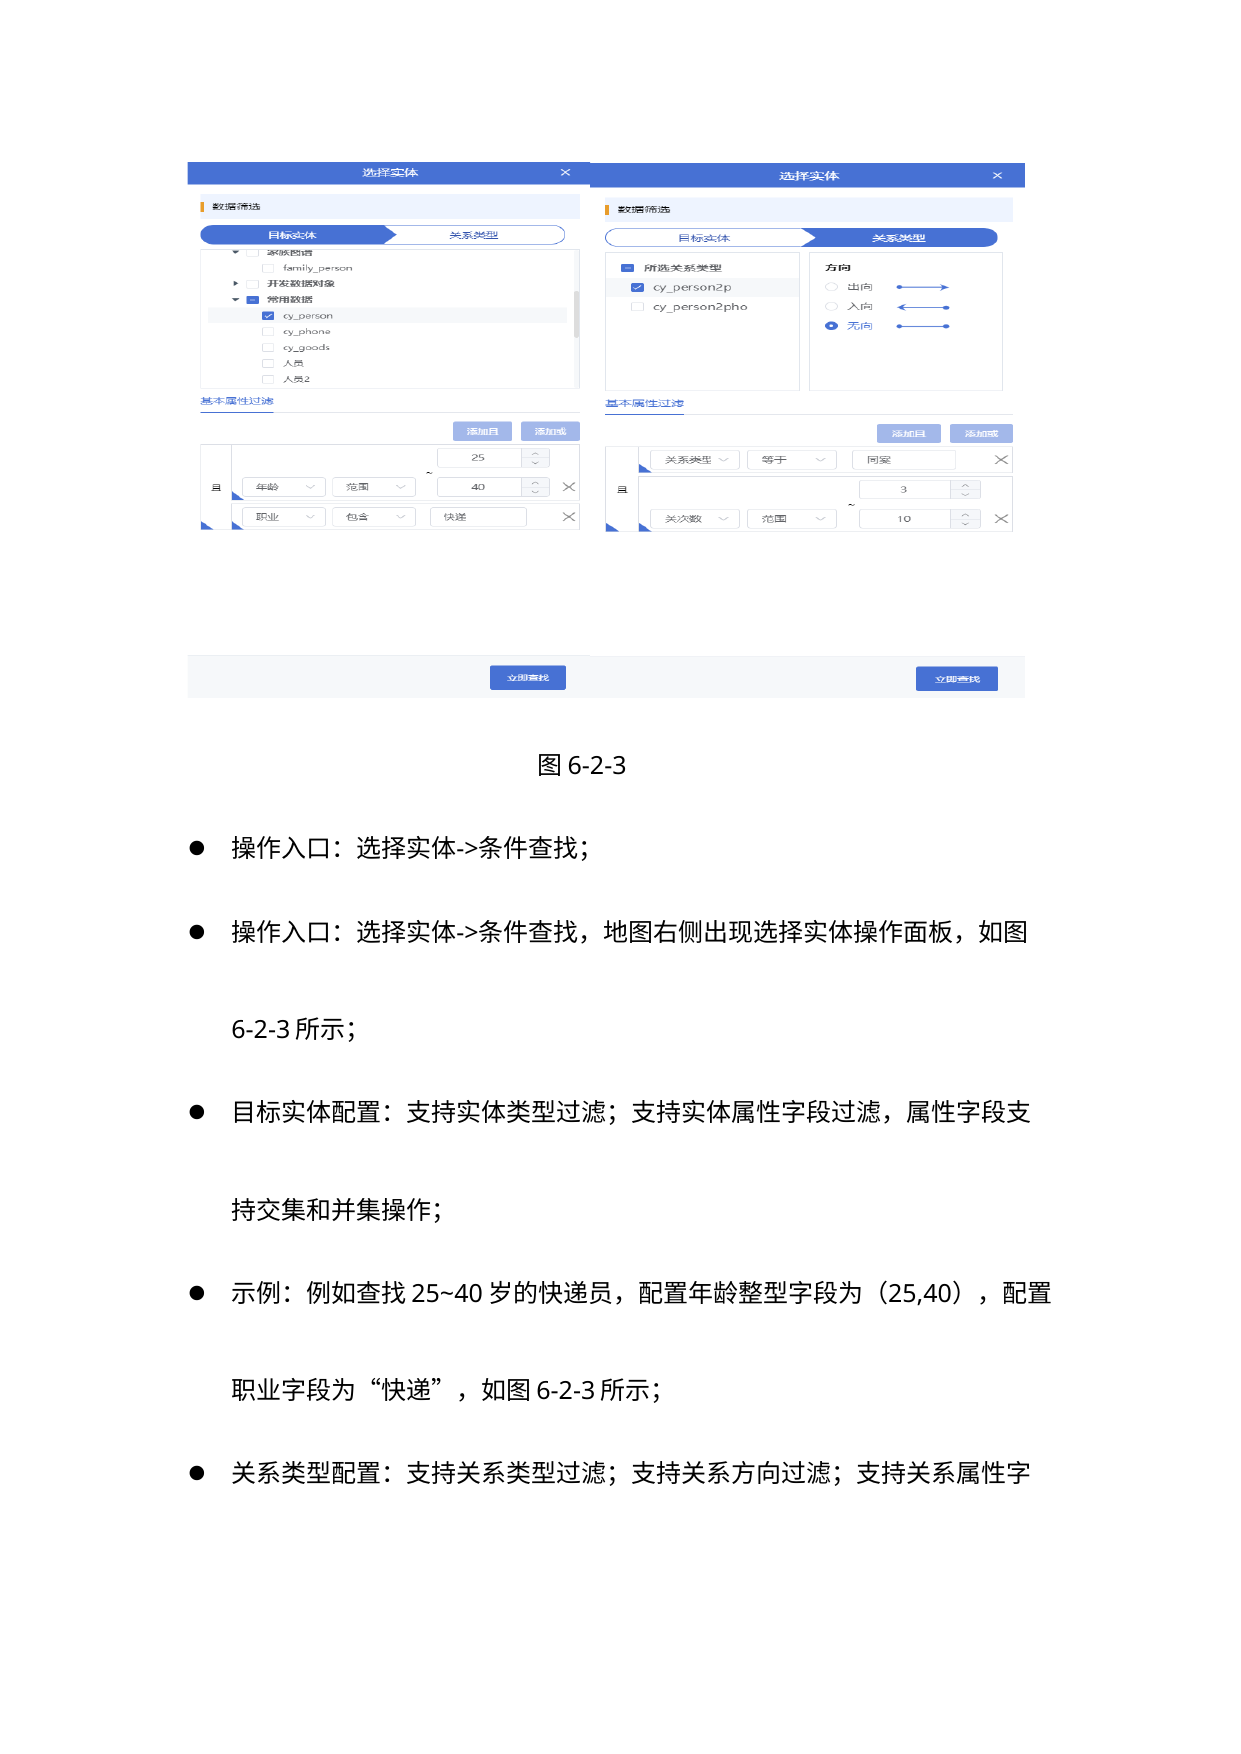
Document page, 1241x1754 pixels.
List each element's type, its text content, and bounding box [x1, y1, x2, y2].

list 示例：例如查找25~40岁的快递员，配置年龄整型字段为（25,40），配置职业字段为“快递”，如图6-2-3所示； [187, 1259, 1053, 1421]
list 操作入口：选择实体->条件查找； [187, 814, 1053, 879]
list 目标实体配置：支持实体类型过滤；支持实体属性字段过滤，属性字段支持交集和并集操作； [187, 1078, 1053, 1241]
list 图6-2-3 [494, 731, 1053, 796]
picture [187, 162, 1025, 698]
list 操作入口：选择实体->条件查找，地图右侧出现选择实体操作面板，如图6-2-3所示； [187, 898, 1053, 1060]
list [187, 1439, 1053, 1504]
